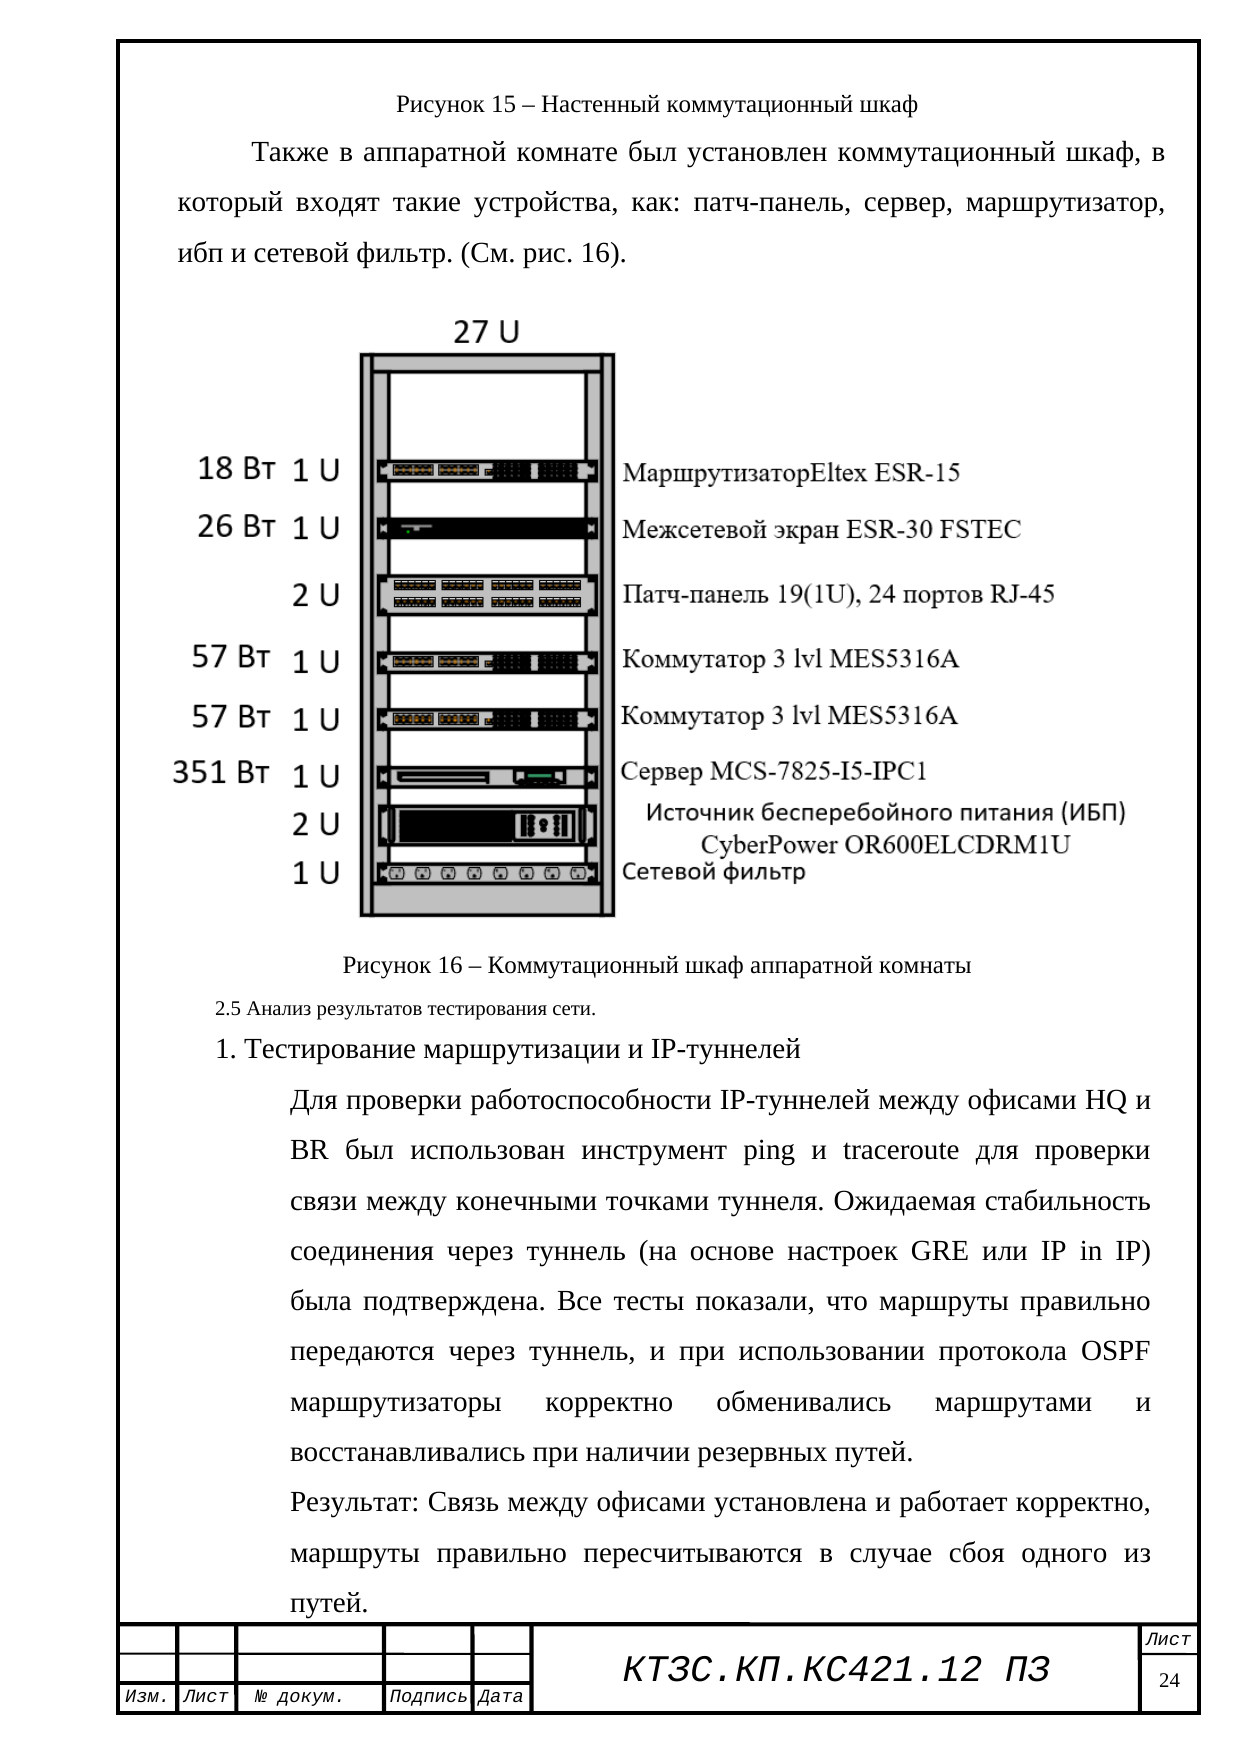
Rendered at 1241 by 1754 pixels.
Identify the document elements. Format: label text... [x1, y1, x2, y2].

text 1. Тестирование маршрутизации и IP-туннелей [215, 1032, 1152, 1065]
picture [148, 301, 1166, 951]
text Рисунок 16 – Коммутационный шкаф аппаратной комнаты [118, 950, 1196, 979]
list Результат: Связь между офисами установлена и работает корректно, маршруты правильно пересчитываются в случае сбоя одного из путей. [290, 1484, 1152, 1619]
list Для проверки работоспособности IP-туннелей между офисами HQ и BR был использован инструмент ping и traceroute для проверки связи между конечными точками туннеля. Ожидаемая стабильность соединения через туннель (на основе настроек GRE или IP in IP) была подтверждена. Все тесты показали, что маршруты правильно передаются через туннель, и при использовании протокола OSPF маршрутизаторы корректно обменивались маршрутами и восстанавливались при наличии резервных путей. [290, 1082, 1152, 1468]
text Рисунок 15 – Настенный коммутационный шкаф [118, 89, 1196, 117]
text 2.5 Анализ результатов тестирования сети. [215, 996, 1152, 1020]
text Также в аппаратной комнате был установлен коммутационный шкаф, в который входят такие устройства, как: патч-панель, сервер, маршрутизатор, ибп и сетевой фильтр. (См. рис. 16). [177, 134, 1166, 268]
